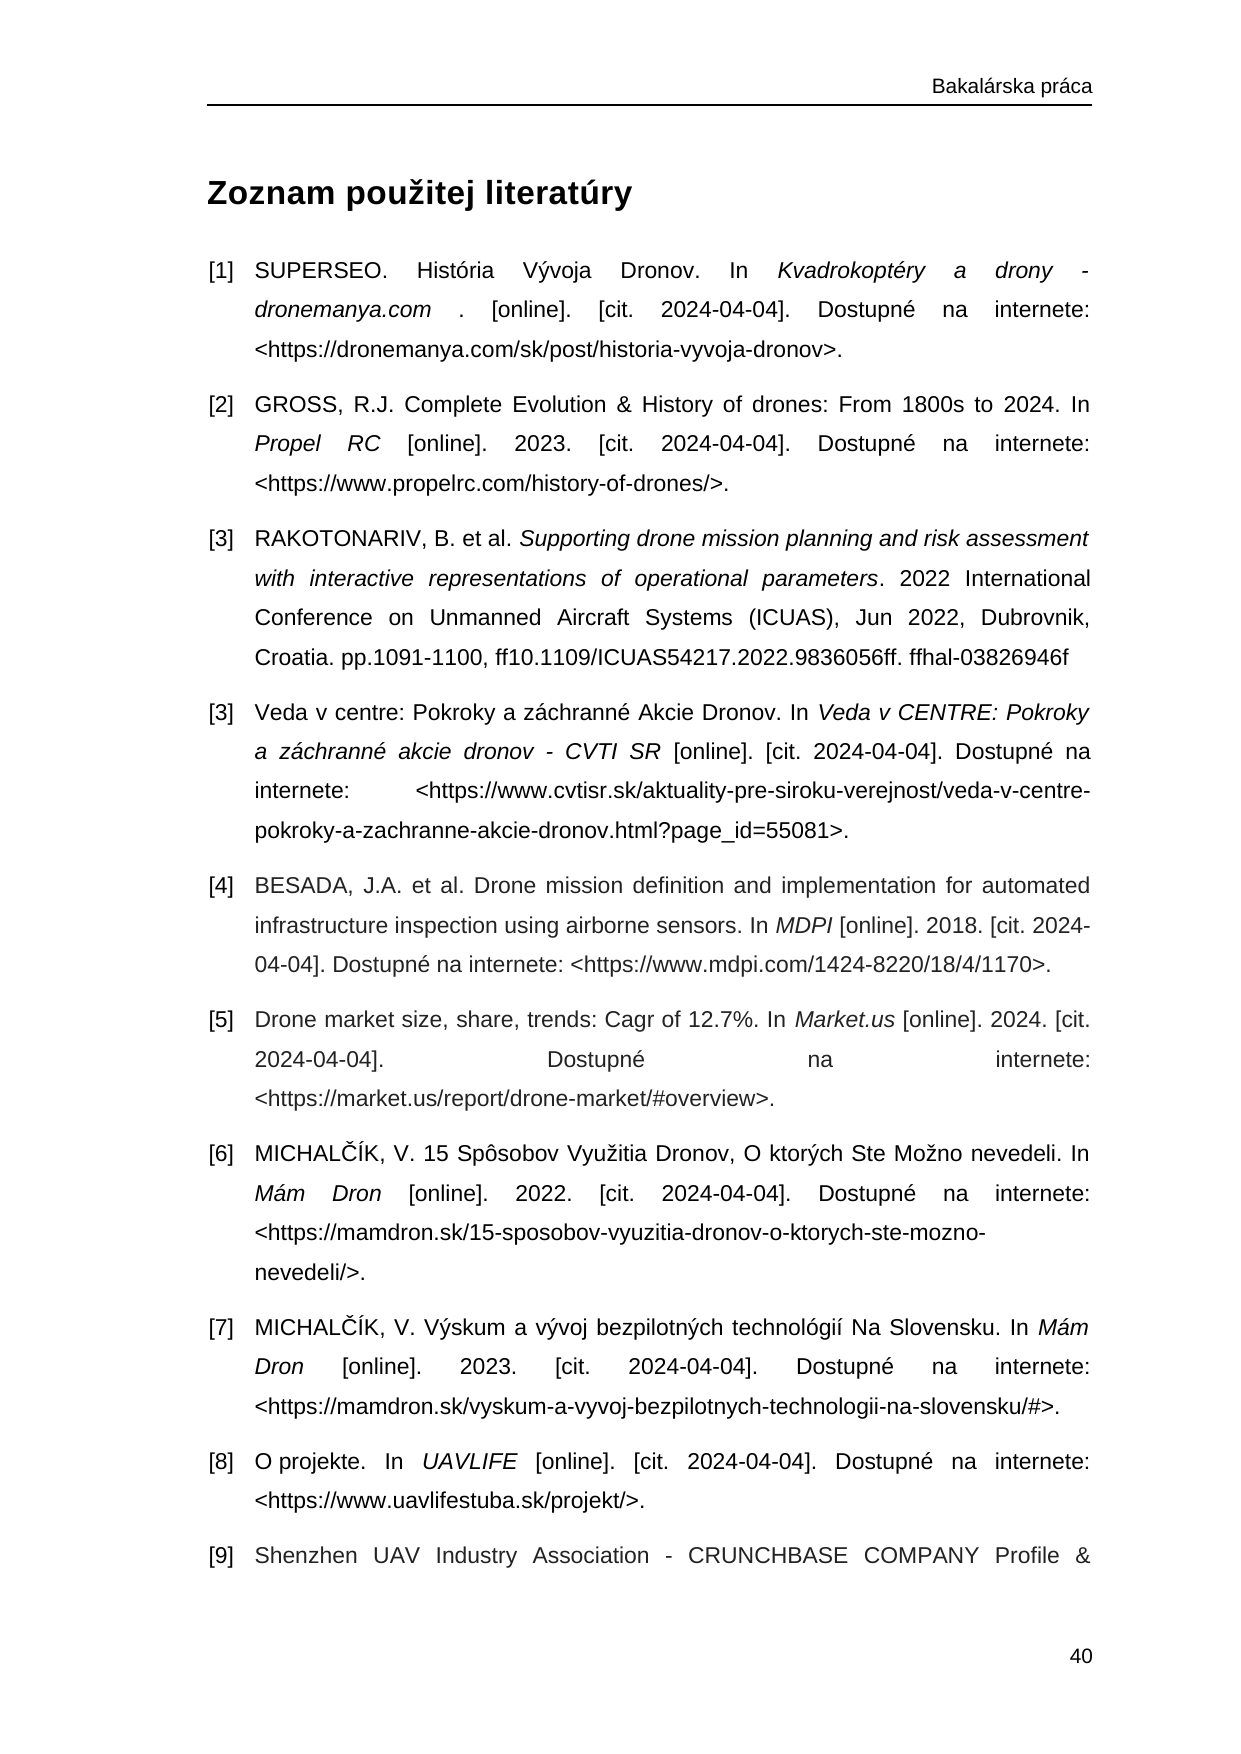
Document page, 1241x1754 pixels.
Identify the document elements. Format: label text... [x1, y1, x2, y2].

table_cell [3] [207, 511, 253, 684]
table_cell [5] [207, 992, 253, 1126]
table_cell O projekte. In UAVLIFE [online]. [cit. 2024-04-04]. Dostupné na internete: <https://www.uavlifestuba.sk/projekt/>. [253, 1434, 1092, 1528]
table_cell [9] [207, 1528, 253, 1583]
table_cell [4] [207, 858, 253, 992]
table_cell GROSS, R.J. Complete Evolution & History of drones: From 1800s to 2024. In Propel RC [online]. 2023. [cit. 2024-04-04]. Dostupné na internete: <https://www.propelrc.com/history-of-drones/>. [253, 377, 1092, 511]
table_cell Drone market size, share, trends: Cagr of 12.7%. In Market.us [online]. 2024. [cit. 2024-04-04]. Dostupné na internete: <https://market.us/report/drone-market/#overview>. [253, 992, 1092, 1126]
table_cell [253, 1528, 1092, 1583]
table_cell RAKOTONARIV, B. et al. Supporting drone mission planning and risk assessment with interactive representations of operational parameters. 2022 International Conference on Unmanned Aircraft Systems (ICUAS), Jun 2022, Dubrovnik, Croatia. pp.1091-1100, ff10.1109/ICUAS54217.2022.9836056ff. ffhal-03826946f [253, 511, 1092, 684]
table_cell MICHALČÍK, V. 15 Spôsobov Využitia Dronov, O ktorých Ste Možno nevedeli. In Mám Dron [online]. 2022. [cit. 2024-04-04]. Dostupné na internete: <https://mamdron.sk/15-sposobov-vyuzitia-dronov-o-ktorych-ste-mozno-nevedeli/>. [253, 1126, 1092, 1300]
table_cell [6] [207, 1126, 253, 1300]
table_cell Veda v centre: Pokroky a záchranné Akcie Dronov. In Veda v CENTRE: Pokroky a záchranné akcie dronov - CVTI SR [online]. [cit. 2024-04-04]. Dostupné na internete: <https://www.cvtisr.sk/aktuality-pre-siroku-verejnost/veda-v-centre-pokroky-a-zachranne-akcie-dronov.html?page_id=55081>. [253, 685, 1092, 858]
table_header [1] [207, 243, 253, 377]
table_cell [8] [207, 1434, 253, 1528]
table_cell MICHALČÍK, V. Výskum a vývoj bezpilotných technológií Na Slovensku. In Mám Dron [online]. 2023. [cit. 2024-04-04]. Dostupné na internete: <https://mamdron.sk/vyskum-a-vyvoj-bezpilotnych-technologii-na-slovensku/#>. [253, 1300, 1092, 1434]
table_cell [3] [207, 685, 253, 858]
table_header SUPERSEO. História Vývoja Dronov. In Kvadrokoptéry a drony - dronemanya.com . [online]. [cit. 2024-04-04]. Dostupné na internete: <https://dronemanya.com/sk/post/historia-vyvoja-dronov>. [253, 243, 1092, 377]
table_cell BESADA, J.A. et al. Drone mission definition and implementation for automated infrastructure inspection using airborne sensors. In MDPI [online]. 2018. [cit. 2024-04-04]. Dostupné na internete: <https://www.mdpi.com/1424-8220/18/4/1170>. [253, 858, 1092, 992]
table_cell [7] [207, 1300, 253, 1434]
table_cell [2] [207, 377, 253, 511]
text Zoznam použitej literatúry [207, 173, 1092, 211]
